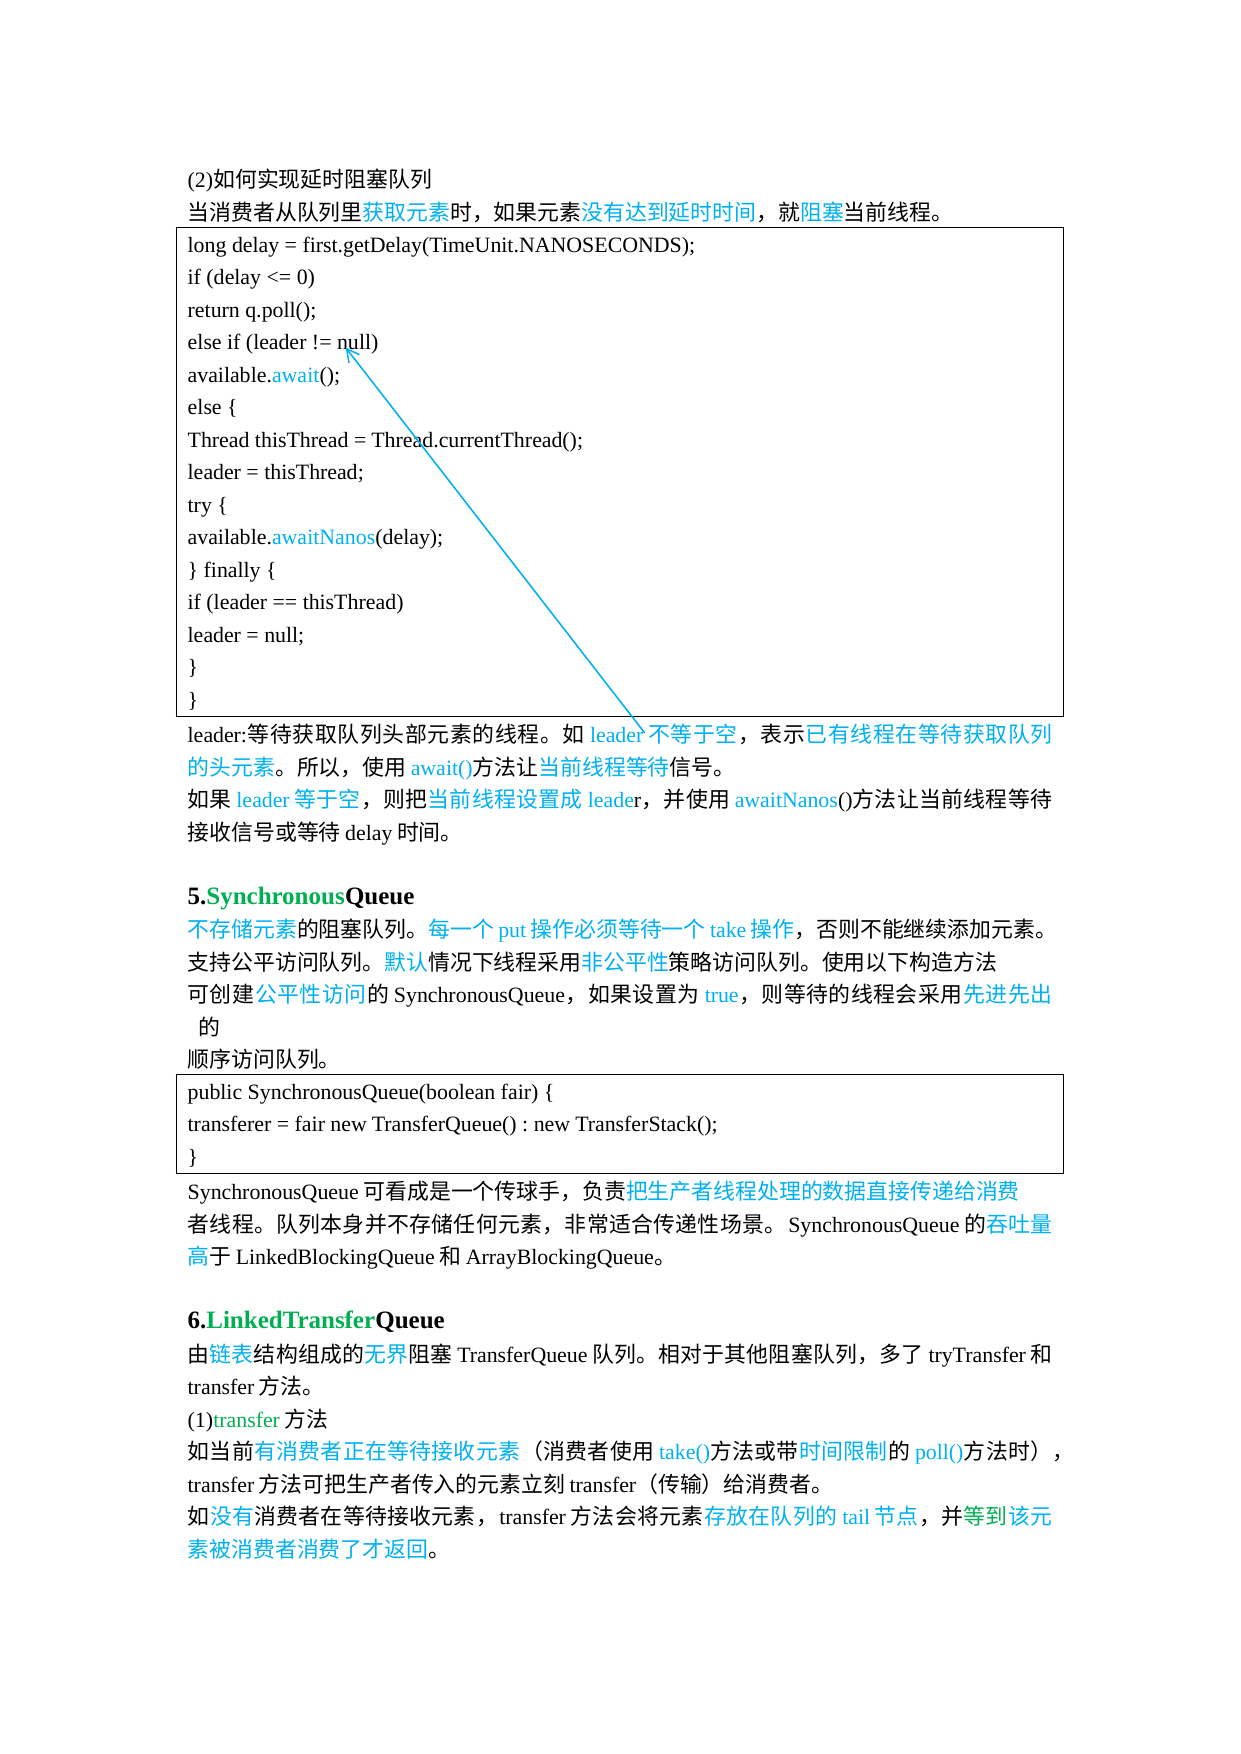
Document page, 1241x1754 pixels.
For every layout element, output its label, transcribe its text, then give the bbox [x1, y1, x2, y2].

text 支持公平访问队列。默认情况下线程采用非公平性策略访问队列。使用以下构造方法 [187, 944, 1053, 977]
text 如没有消费者在等待接收元素，transfer方法会将元素存放在队列的tail节点，并等到该元素被消费者消费了才返回。 [187, 1499, 1053, 1564]
picture [189, 1256, 204, 1266]
text leader:等待获取队列头部元素的线程。如leader不等于空，表示已有线程在等待获取队列的头元素。所以，使用await()方法让当前线程等待信号。 [187, 717, 1053, 782]
text 不存储元素的阻塞队列。每一个put操作必须等待一个take操作，否则不能继续添加元素。 [187, 912, 1053, 944]
text 由链表结构组成的无界阻塞TransferQueue队列。相对于其他阻塞队列，多了tryTransfer和transfer方法。 [187, 1336, 1053, 1401]
text 顺序访问队列。 [187, 1042, 1053, 1074]
text 5.SynchronousQueue [187, 879, 1053, 912]
text SynchronousQueue可看成是一个传球手，负责把生产者线程处理的数据直接传递给消费 [187, 1174, 1053, 1206]
text 可创建公平性访问的SynchronousQueue，如果设置为true，则等待的线程会采用先进先出的 [187, 977, 1053, 1042]
text (2)如何实现延时阻塞队列 [187, 162, 1053, 194]
text 如当前有消费者正在等待接收元素（消费者使用take()方法或带时间限制的poll()方法时），transfer方法可把生产者传入的元素立刻transfer（传输）给消费者。 [187, 1434, 1053, 1499]
text 如果leader等于空，则把当前线程设置成leader，并使用awaitNanos()方法让当前线程等待接收信号或等待delay时间。 [187, 782, 1053, 847]
text 6.LinkedTransferQueue [187, 1304, 1053, 1336]
text 者线程。队列本身并不存储任何元素，非常适合传递性场景。SynchronousQueue的吞吐量高于LinkedBlockingQueue和ArrayBlockingQueue。 [187, 1206, 1053, 1271]
table_header long delay = first.getDelay(TimeUnit.NANOSECONDS); if (delay <= 0) return q.poll(); else if (leader != null) available.await(); else { Thread thisThread = Thread.currentThread(); leader = thisThread; try { available.awaitNanos(delay); } finally { if (leader == thisThread) leader = null; } } [177, 228, 1063, 716]
text 当消费者从队列里获取元素时，如果元素没有达到延时时间，就阻塞当前线程。 [187, 194, 1053, 227]
table_header public SynchronousQueue(boolean fair) { transferer = fair new TransferQueue() : new TransferStack(); } [177, 1075, 1063, 1173]
text (1)transfer方法 [187, 1401, 1053, 1434]
